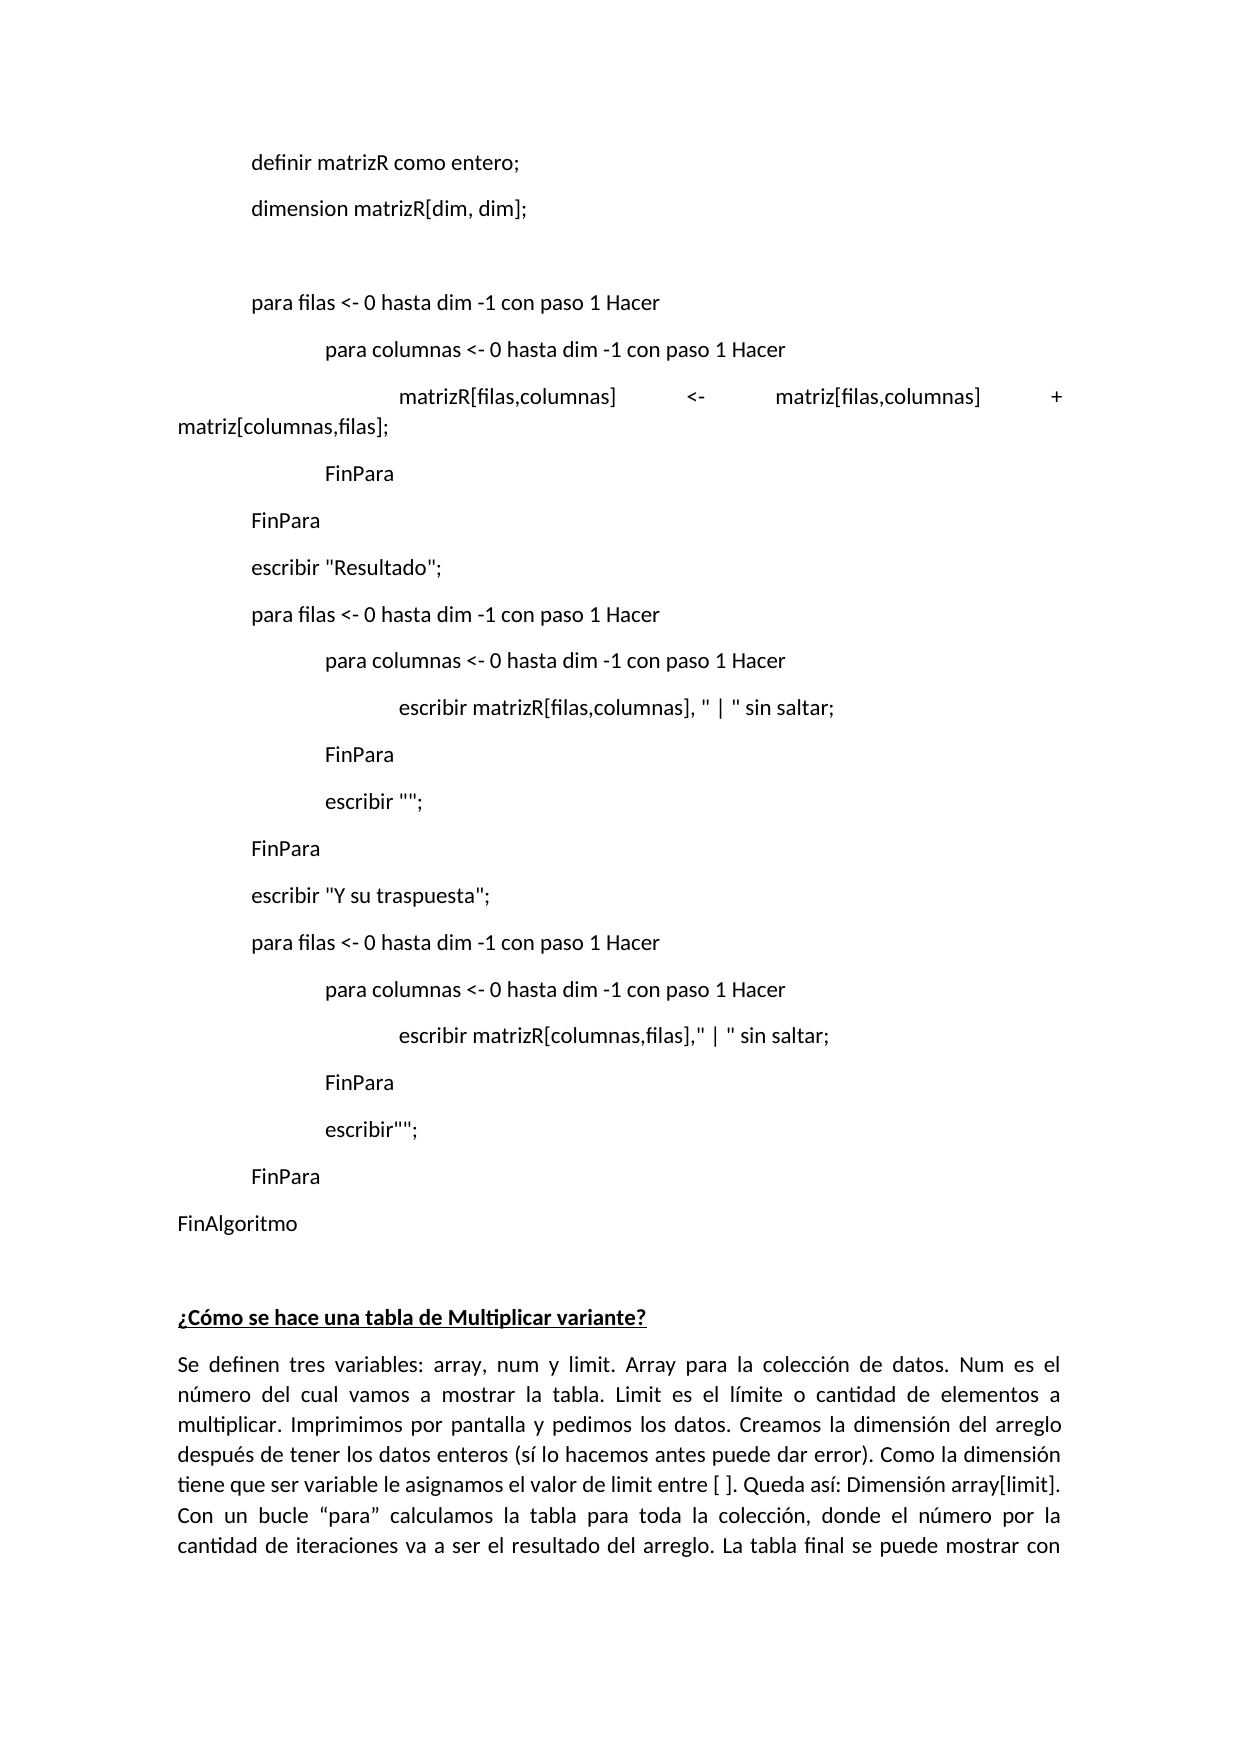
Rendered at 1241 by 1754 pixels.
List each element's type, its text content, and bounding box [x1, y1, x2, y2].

text escribir "Resultado"; [177, 553, 1063, 581]
text escribir""; [177, 1115, 1063, 1143]
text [177, 1350, 1063, 1559]
text matrizR[filas,columnas] <- matriz[filas,columnas] + matriz[columnas,filas]; [177, 382, 1063, 440]
text escribir "Y su traspuesta"; [177, 881, 1063, 909]
text escribir matrizR[columnas,filas]," | " sin saltar; [177, 1022, 1063, 1049]
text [177, 335, 1063, 363]
text escribir matrizR[filas,columnas], " | " sin saltar; [177, 693, 1063, 721]
text para filas <- 0 hasta dim -1 con paso 1 Hacer [177, 928, 1063, 956]
text para filas <- 0 hasta dim -1 con paso 1 Hacer [177, 600, 1063, 628]
text FinPara [177, 506, 1063, 534]
text escribir ""; [177, 787, 1063, 815]
text FinAlgoritmo [177, 1209, 1063, 1237]
text dimension matrizR[dim, dim]; [177, 194, 1063, 222]
text para columnas <- 0 hasta dim -1 con paso 1 Hacer [177, 647, 1063, 674]
text para columnas <- 0 hasta dim -1 con paso 1 Hacer [177, 975, 1063, 1003]
text ¿Cómo se hace una tabla de Multiplicar variante? [177, 1303, 1063, 1331]
text FinPara [177, 740, 1063, 768]
text FinPara [177, 1162, 1063, 1190]
text FinPara [177, 459, 1063, 487]
text FinPara [177, 1068, 1063, 1096]
text para filas <- 0 hasta dim -1 con paso 1 Hacer [177, 288, 1063, 316]
text definir matrizR como entero; [177, 148, 1063, 176]
text FinPara [177, 834, 1063, 862]
